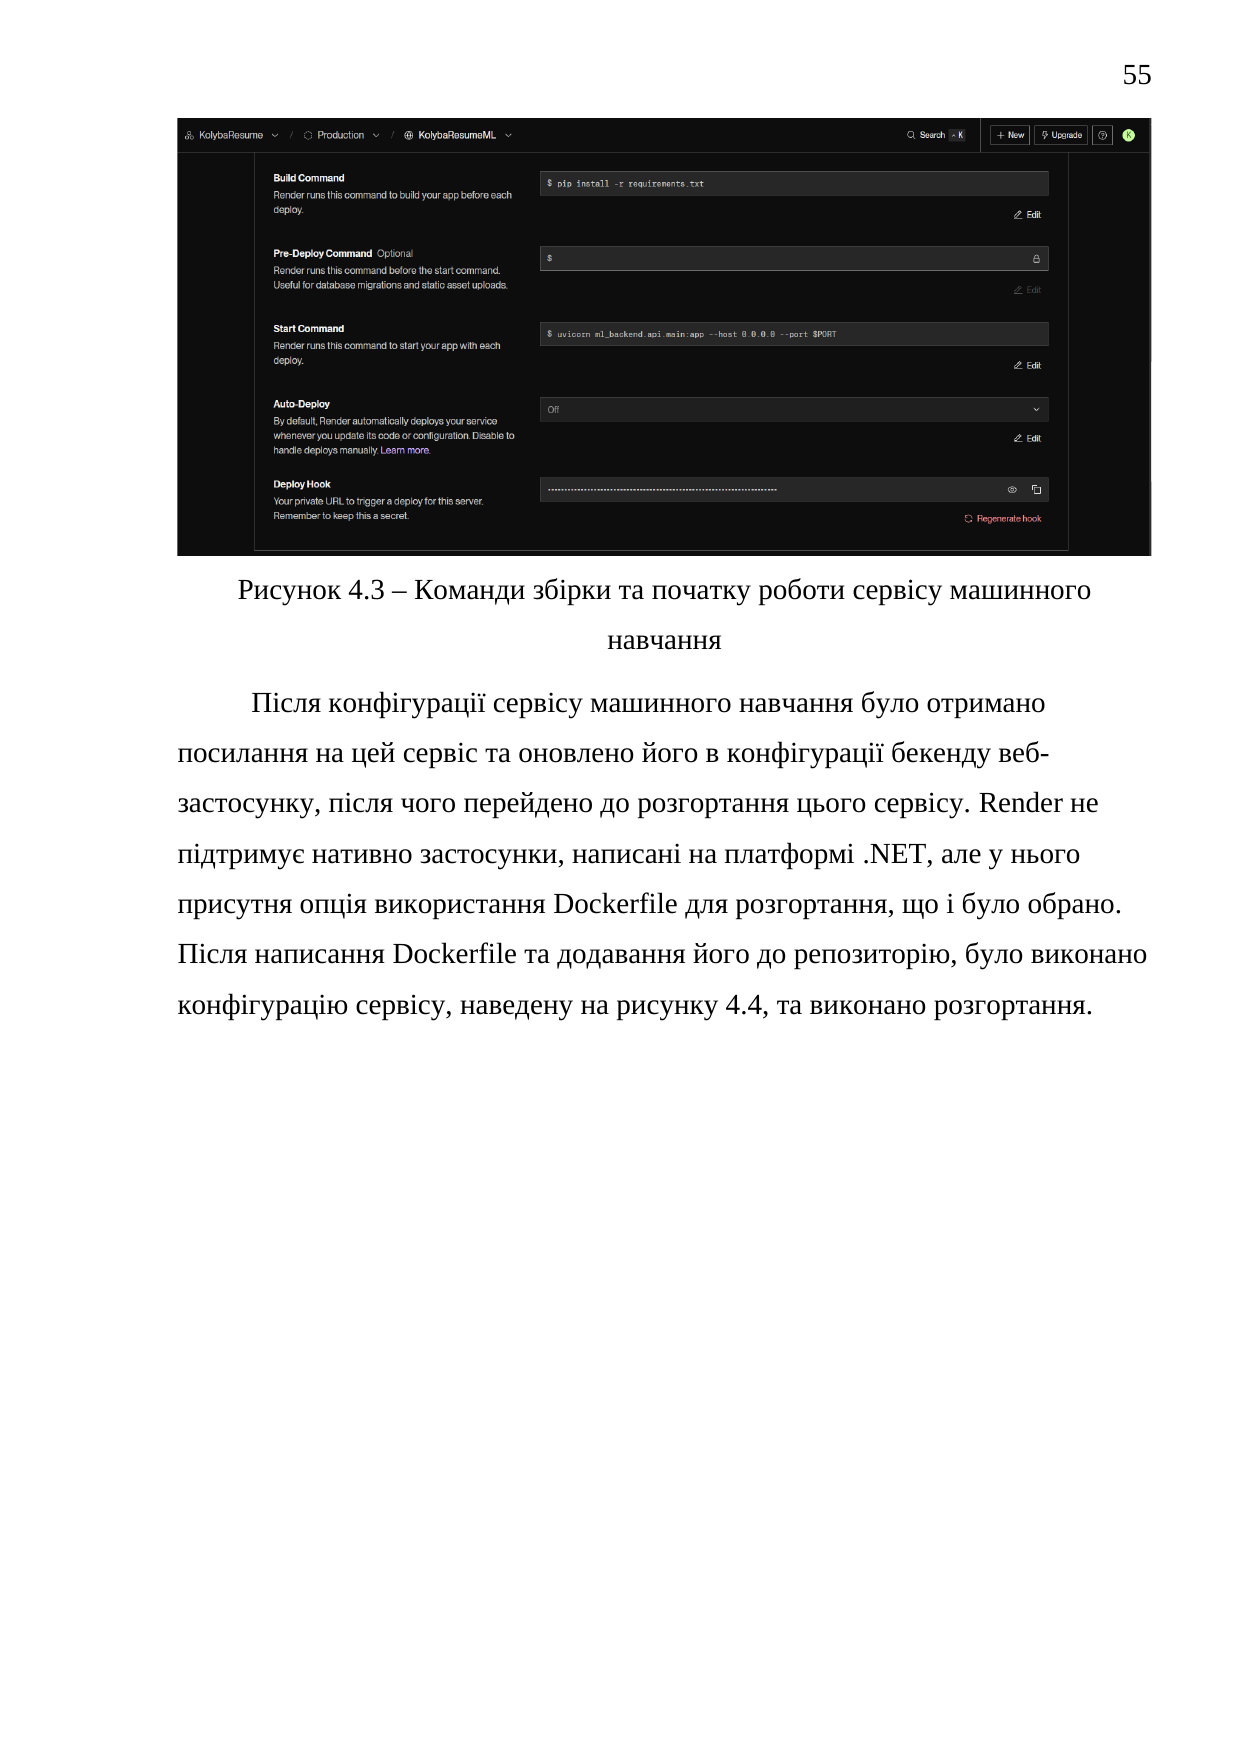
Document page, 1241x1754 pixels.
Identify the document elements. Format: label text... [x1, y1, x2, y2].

picture [177, 118, 1152, 556]
text Після конфігурації сервісу машинного навчання було отримано посилання на цей сервіс та оновлено його в конфігурації бекенду веб-застосунку, після чого перейдено до розгортання цього сервісу. Render не підтримує нативно застосунки, написані на платформі .NET, але у нього присутня опція використання Dockerfile для розгортання, що і було обрано. Після написання Dockerfile та додавання його до репозиторію, було виконано конфігурацію сервісу, наведену на рисунку 4.4, та виконано розгортання. [177, 685, 1152, 1020]
text Рисунок 4.3 – Команди збірки та початку роботи сервісу машинного навчання [177, 556, 1152, 656]
